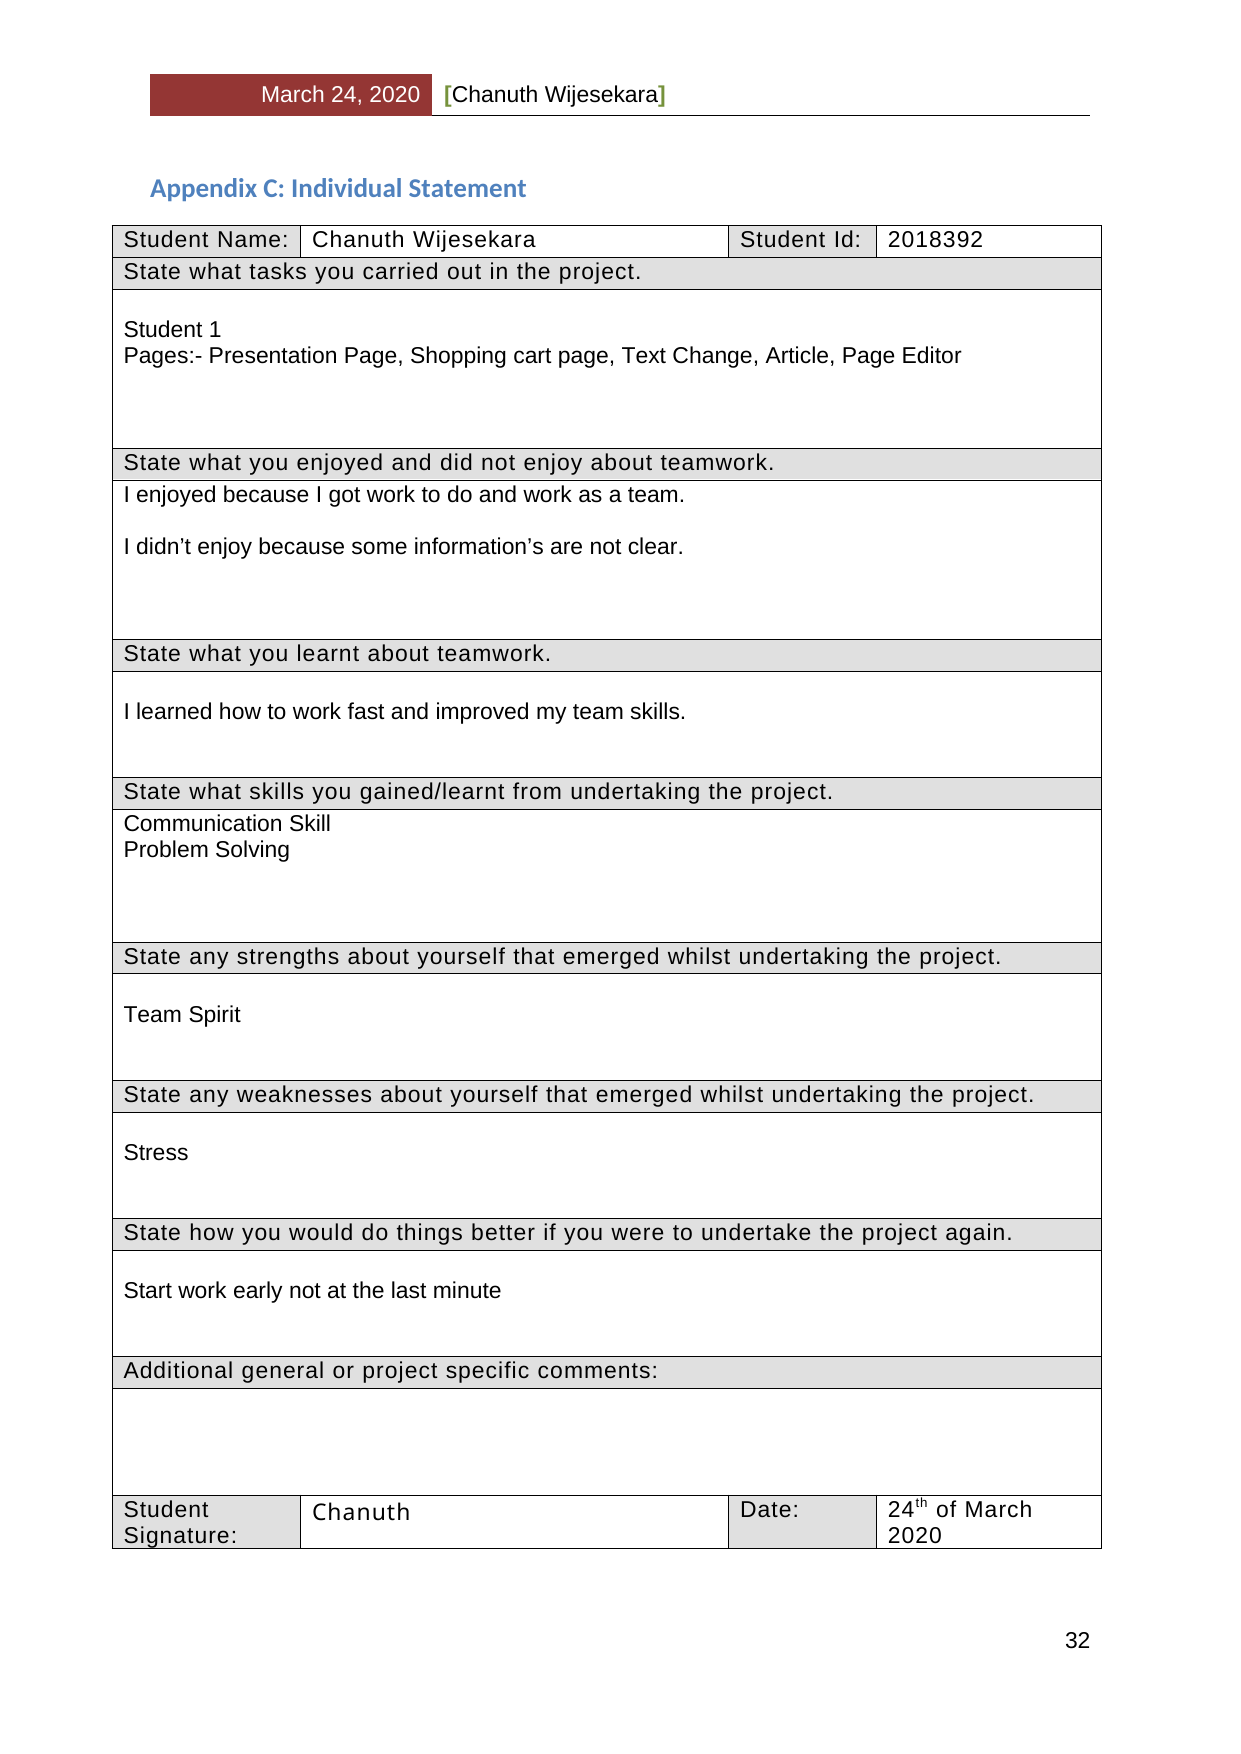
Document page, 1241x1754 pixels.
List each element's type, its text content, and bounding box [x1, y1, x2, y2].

table_cell Additional general or project specific comments: [113, 1357, 1101, 1388]
table_cell Stress [113, 1113, 1101, 1218]
table_cell I enjoyed because I got work to do and work as a team. I didn’t enjoy because some information’s are not clear. [113, 481, 1101, 639]
table_header Student Id: [729, 226, 876, 257]
table_header 2018392 [877, 226, 1101, 257]
table_cell Team Spirit [113, 974, 1101, 1080]
table_cell Start work early not at the last minute [113, 1251, 1101, 1356]
table_cell [113, 1389, 1101, 1494]
table_header Chanuth Wijesekara [301, 226, 728, 257]
subtitle Appendix C: Individual Statement [150, 171, 1090, 204]
table_cell State what you learnt about teamwork. [113, 640, 1101, 671]
table_cell State what you enjoyed and did not enjoy about teamwork. [113, 449, 1101, 479]
table_cell State how you would do things better if you were to undertake the project again. [113, 1219, 1101, 1250]
table_cell State any weaknesses about yourself that emerged whilst undertaking the project. [113, 1081, 1101, 1112]
table_cell State any strengths about yourself that emerged whilst undertaking the project. [113, 943, 1101, 973]
table_cell 24th of March 2020 [877, 1496, 1101, 1548]
table_cell State what skills you gained/learnt from undertaking the project. [113, 778, 1101, 809]
table_cell Student 1 Pages:- Presentation Page, Shopping cart page, Text Change, Article, Page Editor [113, 290, 1101, 448]
table_cell I learned how to work fast and improved my team skills. [113, 672, 1101, 777]
table_cell Chanuth [301, 1496, 728, 1548]
table_cell Communication Skill Problem Solving [113, 810, 1101, 942]
table_header Student Name: [113, 226, 300, 257]
table_cell Date: [729, 1496, 876, 1548]
table_cell Student Signature: [113, 1496, 300, 1548]
table_cell State what tasks you carried out in the project. [113, 258, 1101, 289]
